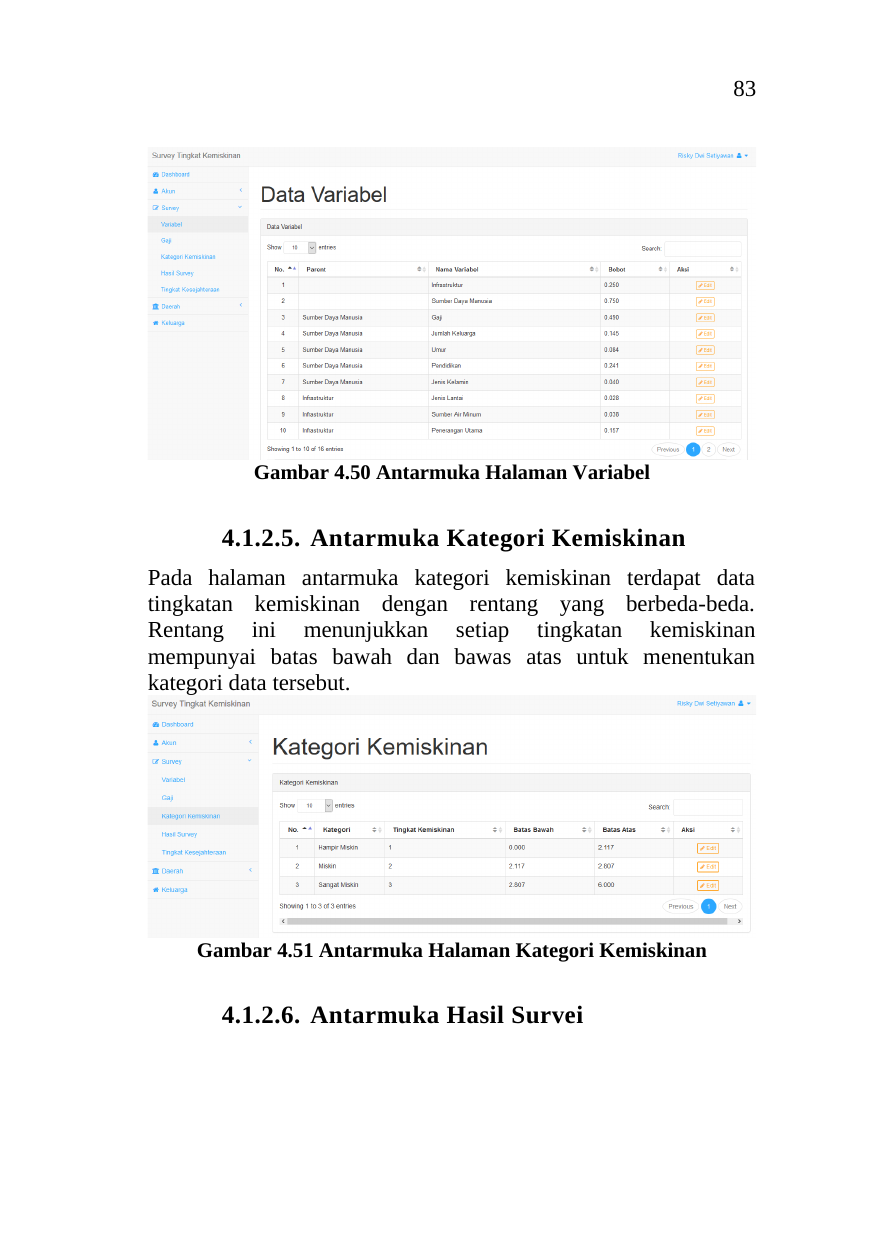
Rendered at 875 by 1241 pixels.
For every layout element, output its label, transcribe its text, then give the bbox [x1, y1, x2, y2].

picture [147, 147, 757, 460]
picture [147, 695, 757, 938]
text Gambar . Antarmuka Halaman Kategori Kemiskinan [148, 938, 756, 962]
subtitle Antarmuka Kategori Kemiskinan [222, 523, 756, 551]
text Gambar . Antarmuka Halaman Variabel [148, 460, 756, 484]
subtitle Antarmuka Hasil Survei [222, 1001, 756, 1029]
text Pada halaman antarmuka kategori kemiskinan terdapat data tingkatan kemiskinan dengan rentang yang berbeda-beda. Rentang ini menunjukkan setiap tingkatan kemiskinan mempunyai batas bawah dan bawas atas untuk menentukan kategori data tersebut. [148, 564, 756, 695]
